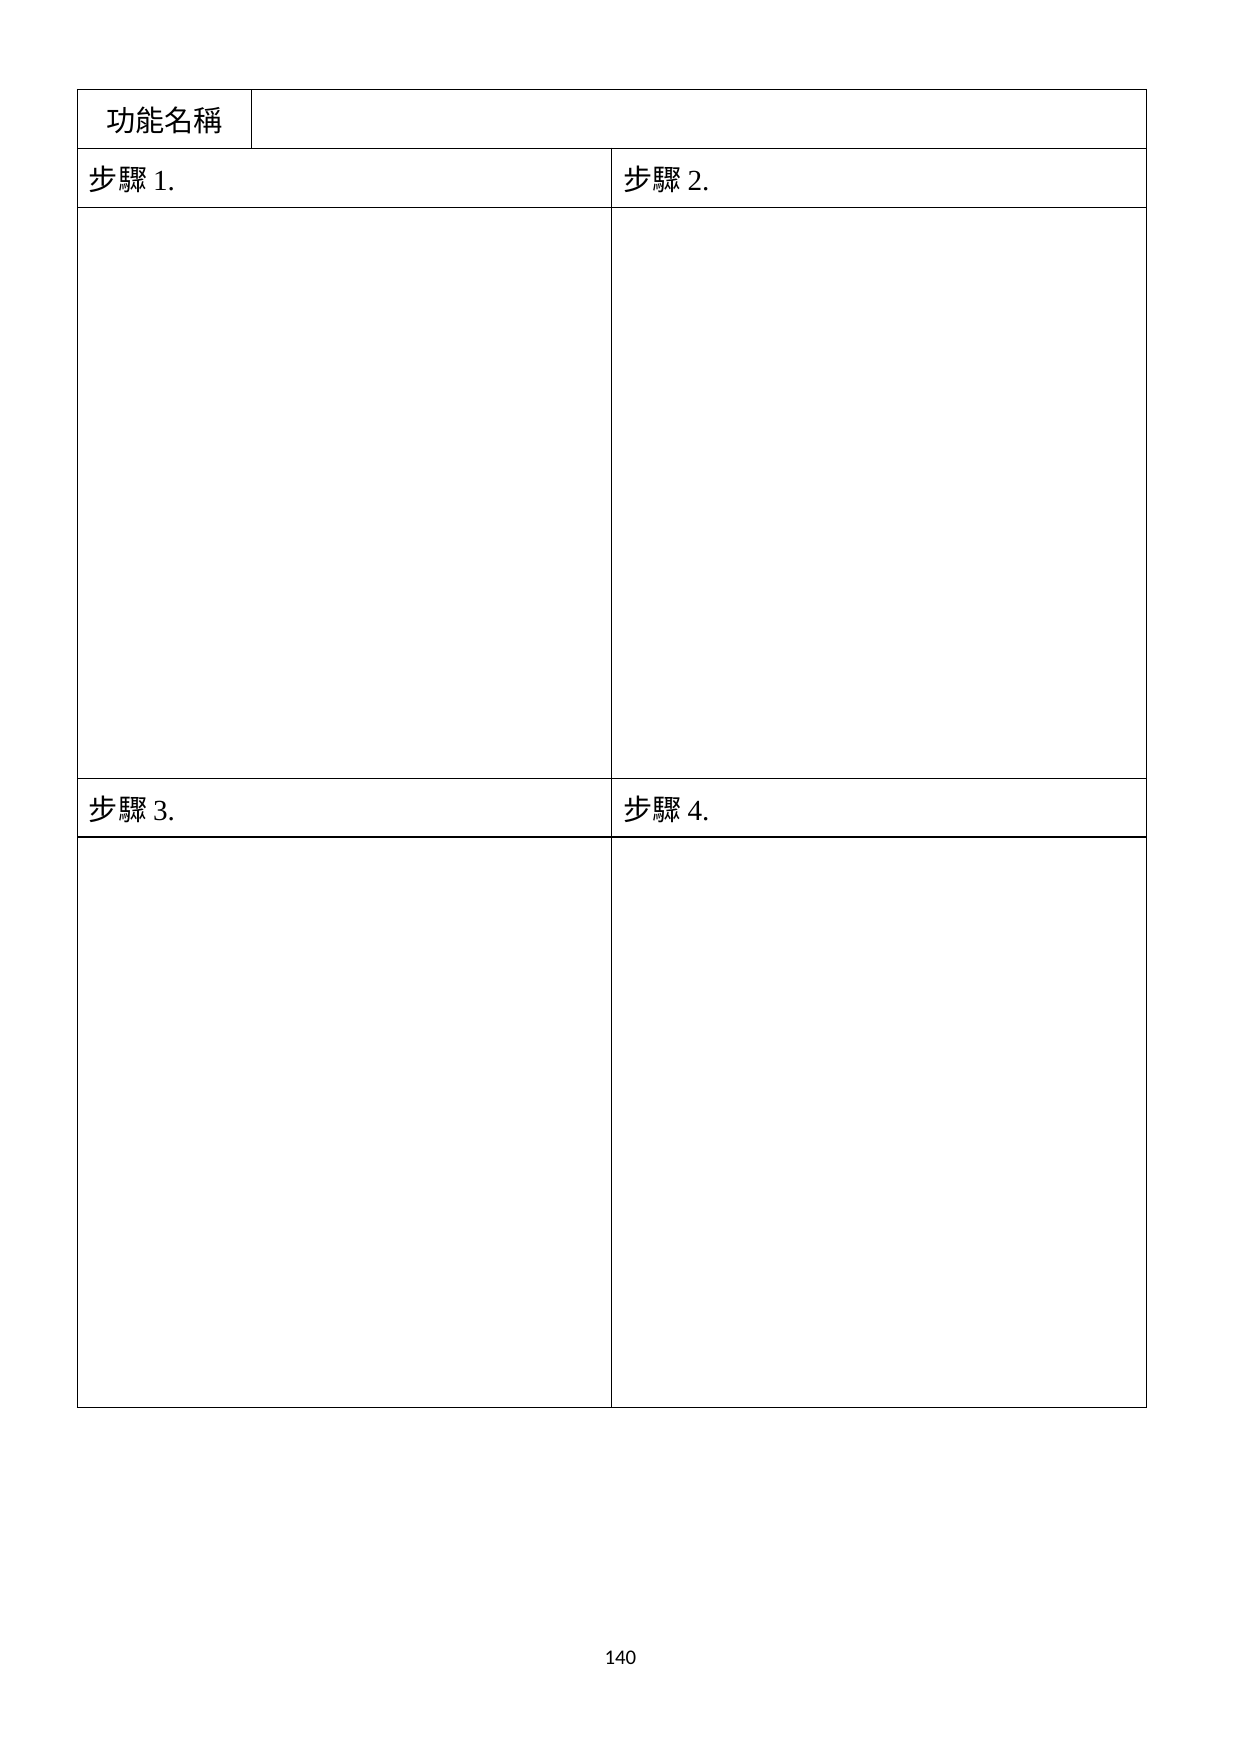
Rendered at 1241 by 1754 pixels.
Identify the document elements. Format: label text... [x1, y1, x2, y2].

table_header 功能名稱 [78, 90, 251, 148]
table_cell [612, 838, 1146, 1407]
table_cell [612, 208, 1146, 777]
table_cell [78, 838, 611, 1407]
table_cell [78, 208, 611, 777]
table_header [252, 90, 1146, 148]
table_cell 步驟3. [78, 779, 611, 836]
table_cell 步驟1. [78, 149, 611, 207]
table_cell 步驟4. [612, 779, 1146, 836]
table_cell 步驟2. [612, 149, 1146, 207]
